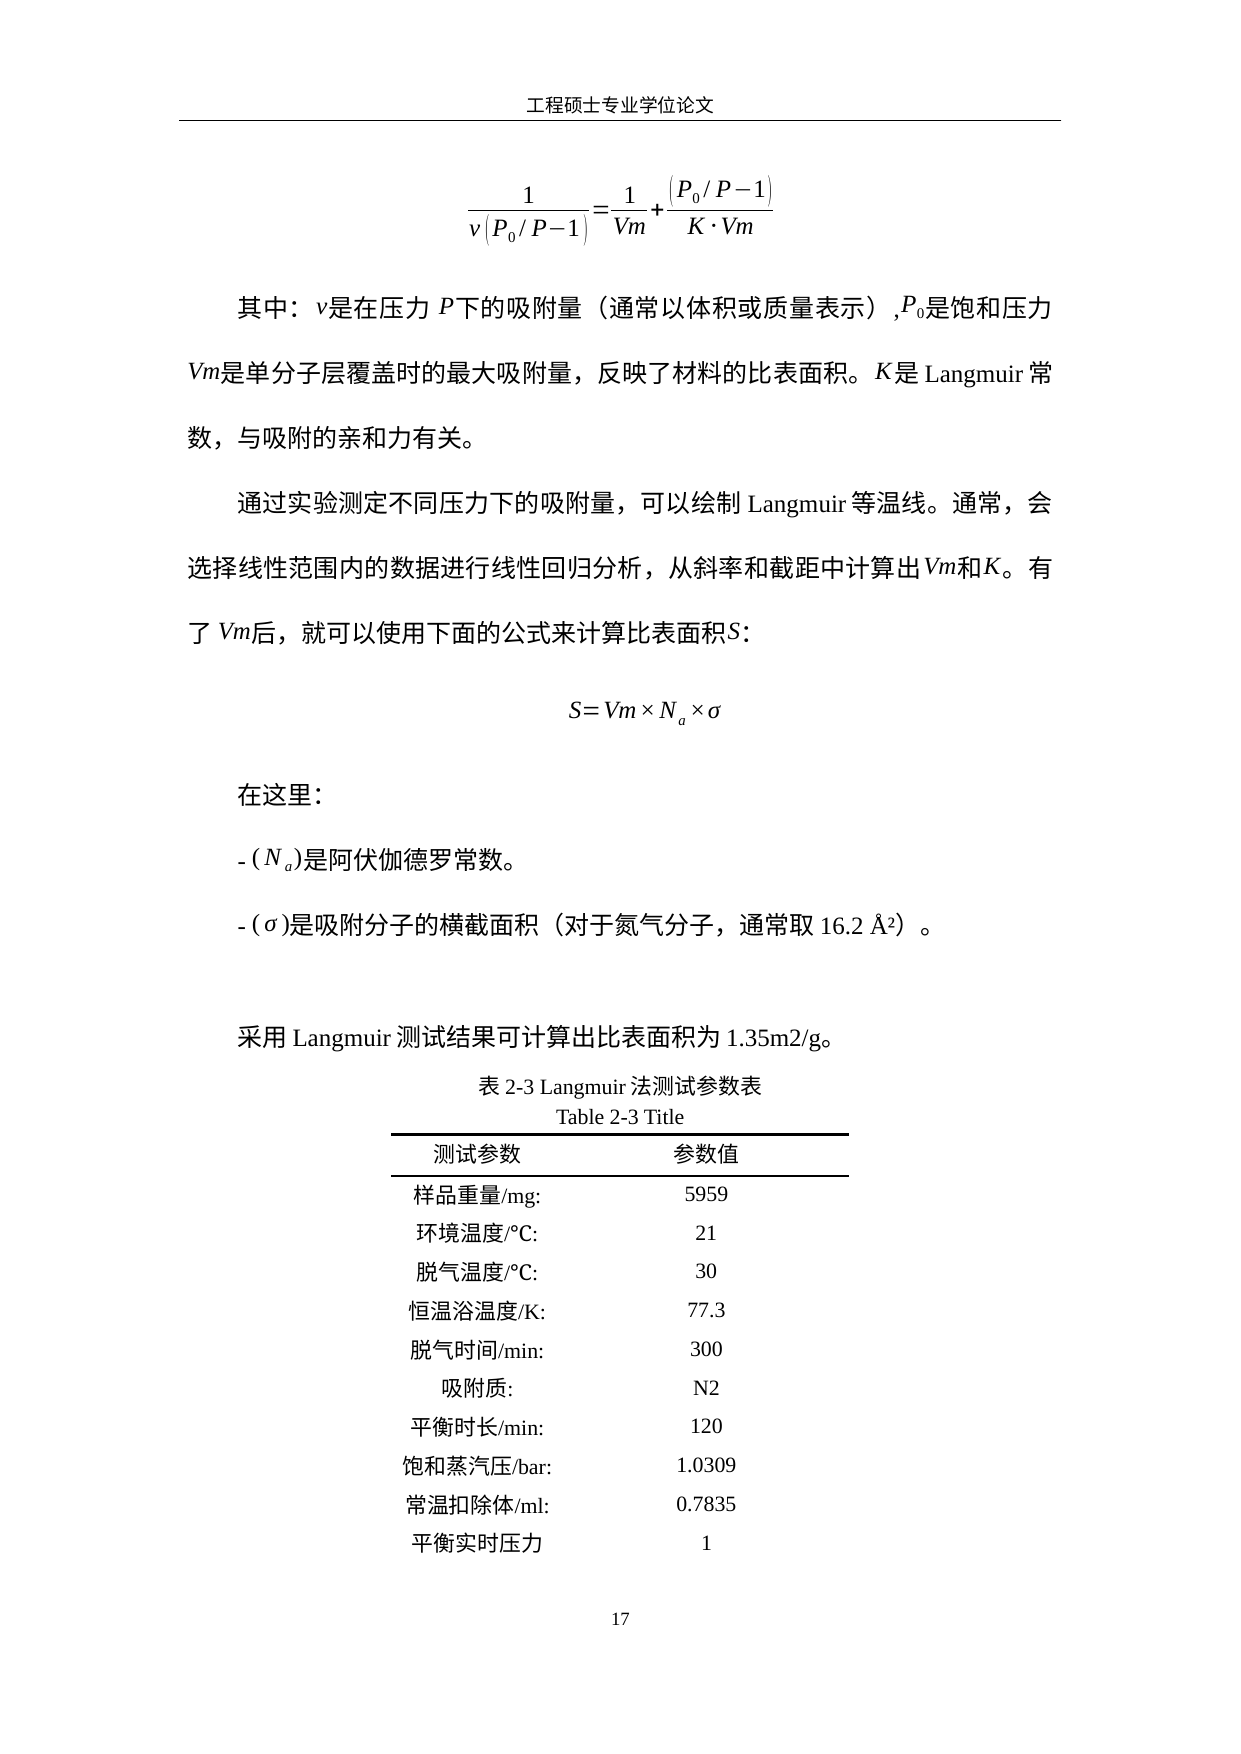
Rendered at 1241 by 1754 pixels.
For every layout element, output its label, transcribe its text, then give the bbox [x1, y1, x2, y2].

table_cell N2 [563, 1371, 849, 1410]
table_cell 0.7835 [563, 1487, 849, 1526]
table_header 测试参数 [391, 1136, 563, 1175]
table_cell 30 [563, 1255, 849, 1293]
table_cell 脱气时间/min: [391, 1332, 563, 1371]
table_cell 样品重量/mg: [391, 1177, 563, 1216]
text - 是阿伏伽德罗常数。 [187, 826, 1053, 891]
table_cell 环境温度/℃: [391, 1216, 563, 1255]
table_cell 1 [563, 1526, 849, 1565]
table_cell 常温扣除体/ml: [391, 1487, 563, 1526]
table_cell 77.3 [563, 1294, 849, 1332]
table_cell 1.0309 [563, 1449, 849, 1487]
table_cell 5959 [563, 1177, 849, 1216]
text 采用Langmuir测试结果可计算出比表面积为1.35m2/g。 [187, 1003, 1053, 1068]
table_cell 脱气温度/℃: [391, 1255, 563, 1293]
table_cell 平衡实时压力百分比/%: [391, 1526, 563, 1565]
text - 是吸附分子的横截面积（对于氮气分子，通常取16.2 Å²）。 [187, 891, 1053, 956]
table_cell 饱和蒸汽压/bar: [391, 1449, 563, 1487]
table_cell 21 [563, 1216, 849, 1255]
table_cell 平衡时长/min: [391, 1410, 563, 1448]
text 其中：是在压力 下的吸附量（通常以体积或质量表示）,是饱和压力 是单分子层覆盖时的最大吸附量，反映了材料的比表面积。是Langmuir常数，与吸附的亲和力有关。 [187, 274, 1053, 469]
table_cell 300 [563, 1332, 849, 1371]
text Table 2-3 Title [187, 1101, 1053, 1133]
table_cell 恒温浴温度/K: [391, 1294, 563, 1332]
text 在这里： [187, 761, 1053, 826]
text 通过实验测定不同压力下的吸附量，可以绘制Langmuir等温线。通常，会选择线性范围内的数据进行线性回归分析，从斜率和截距中计算出和。有了 后，就可以使用下面的公式来计算比表面积： [187, 469, 1053, 664]
table_header 参数值 [563, 1136, 849, 1175]
table_cell 吸附质: [391, 1371, 563, 1410]
text 表2-3 Langmuir法测试参数表 [187, 1068, 1053, 1101]
table_cell 120 [563, 1410, 849, 1448]
